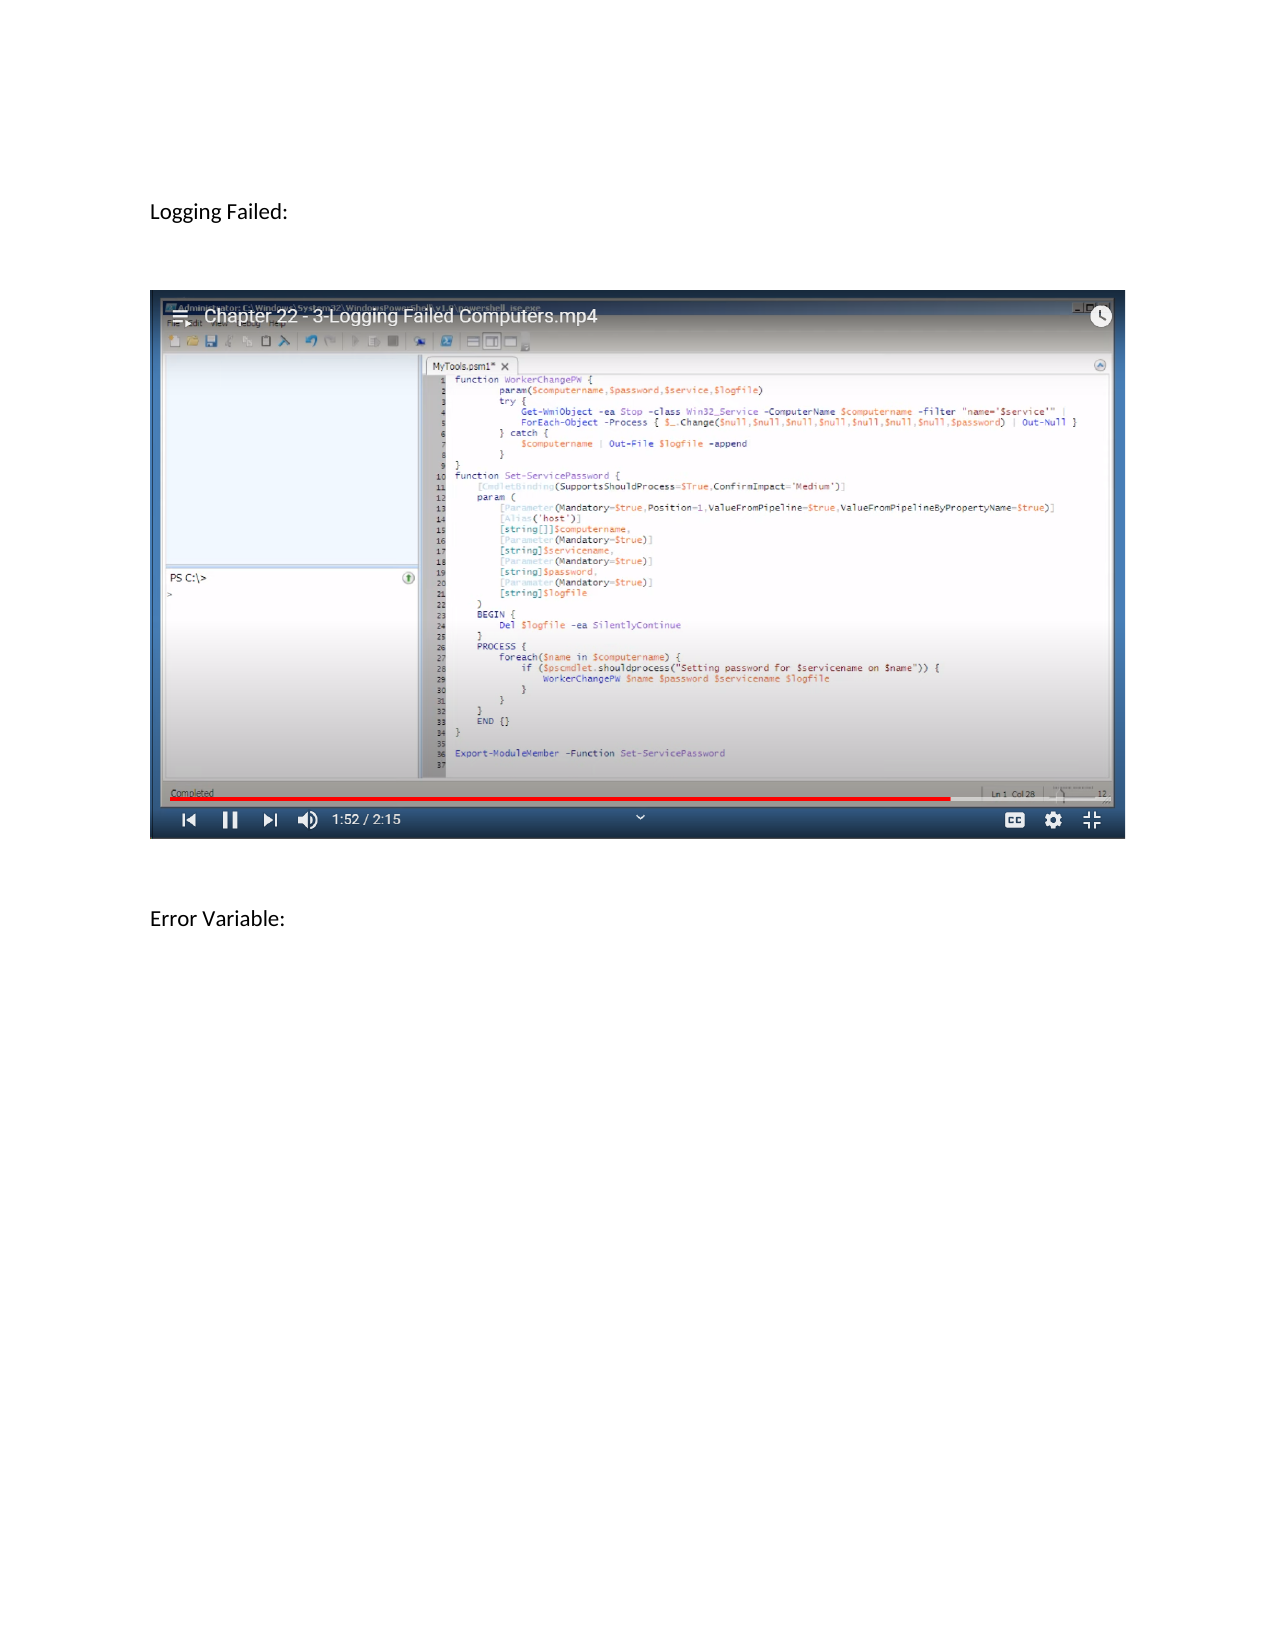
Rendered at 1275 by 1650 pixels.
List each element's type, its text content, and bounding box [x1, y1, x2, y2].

text Error Variable: [150, 904, 1125, 932]
picture [150, 290, 1125, 839]
text Logging Failed: [150, 197, 1125, 225]
